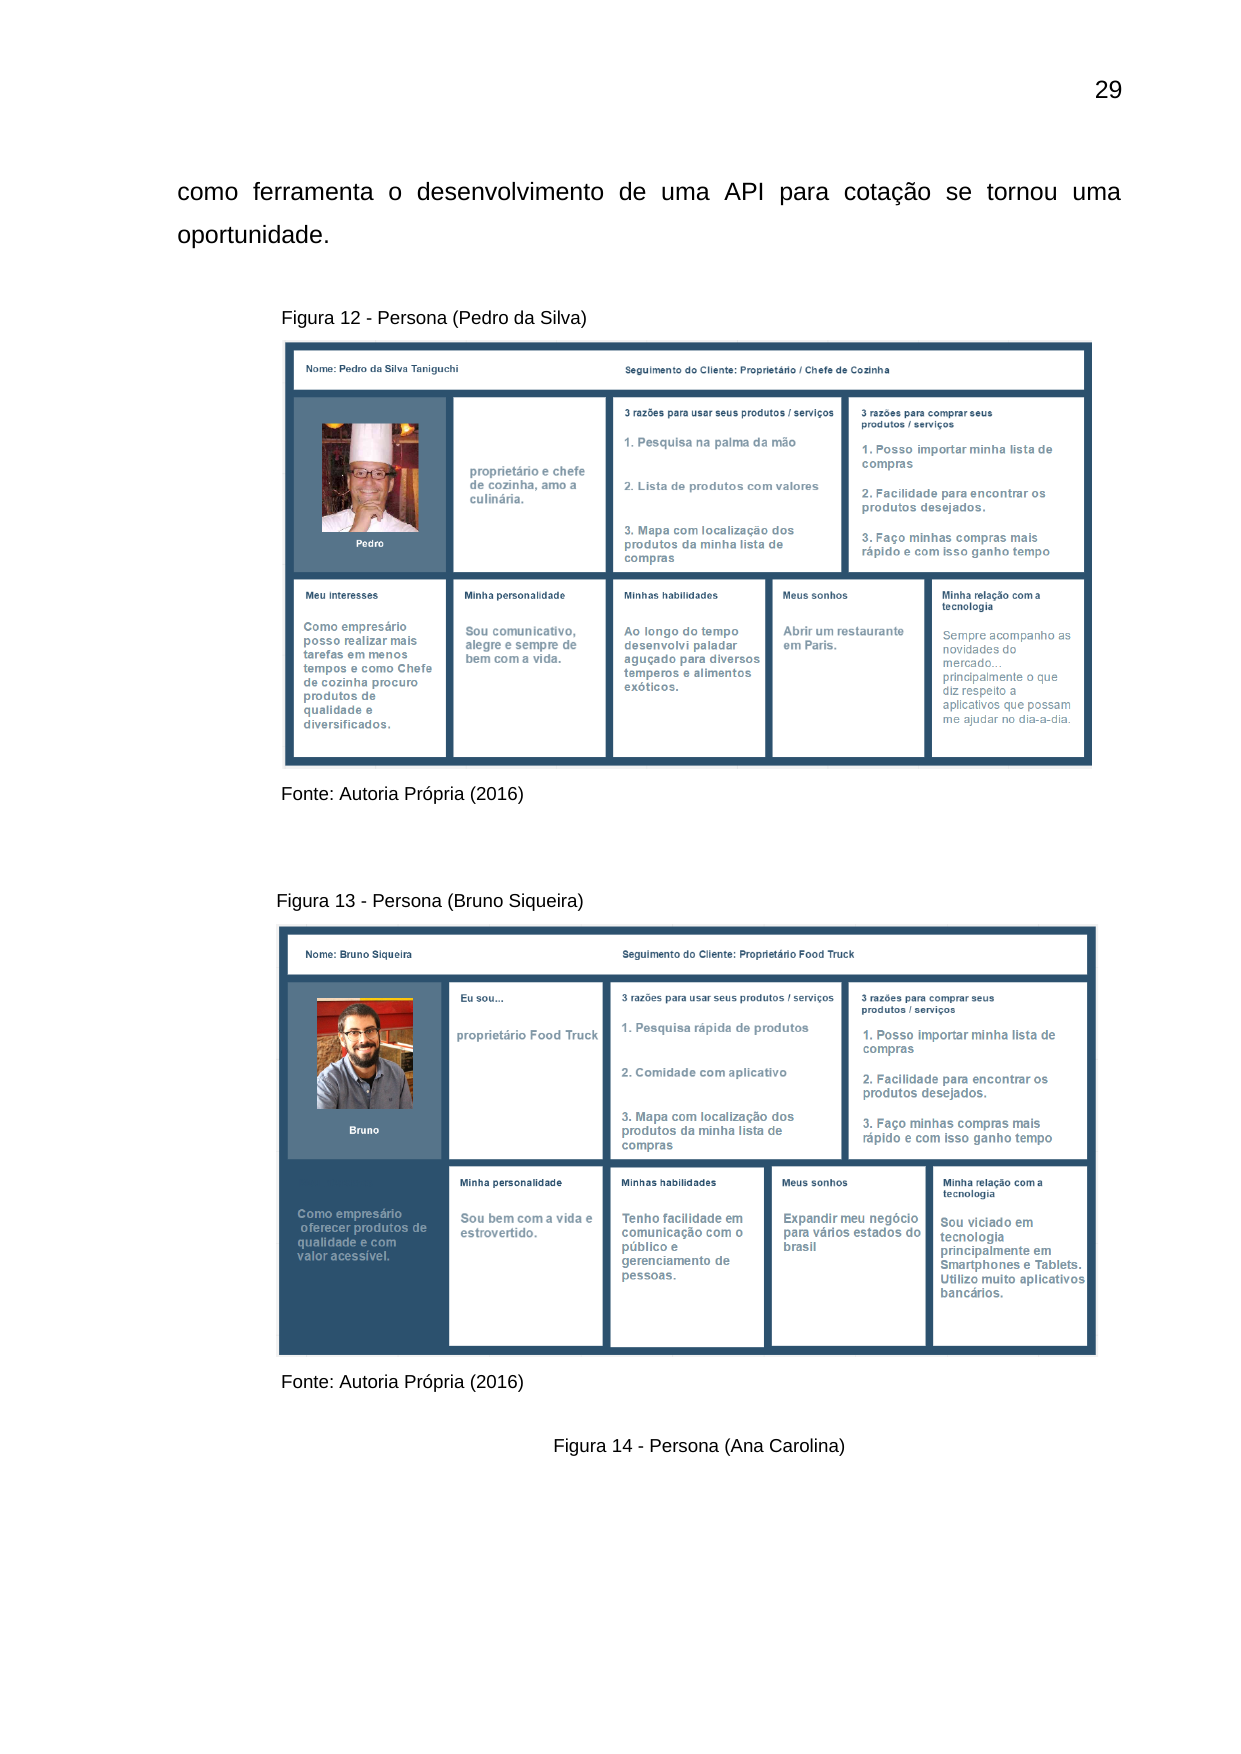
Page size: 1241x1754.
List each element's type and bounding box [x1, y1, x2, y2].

picture [282, 340, 1092, 769]
text [177, 177, 1122, 249]
picture [276, 924, 1099, 1357]
